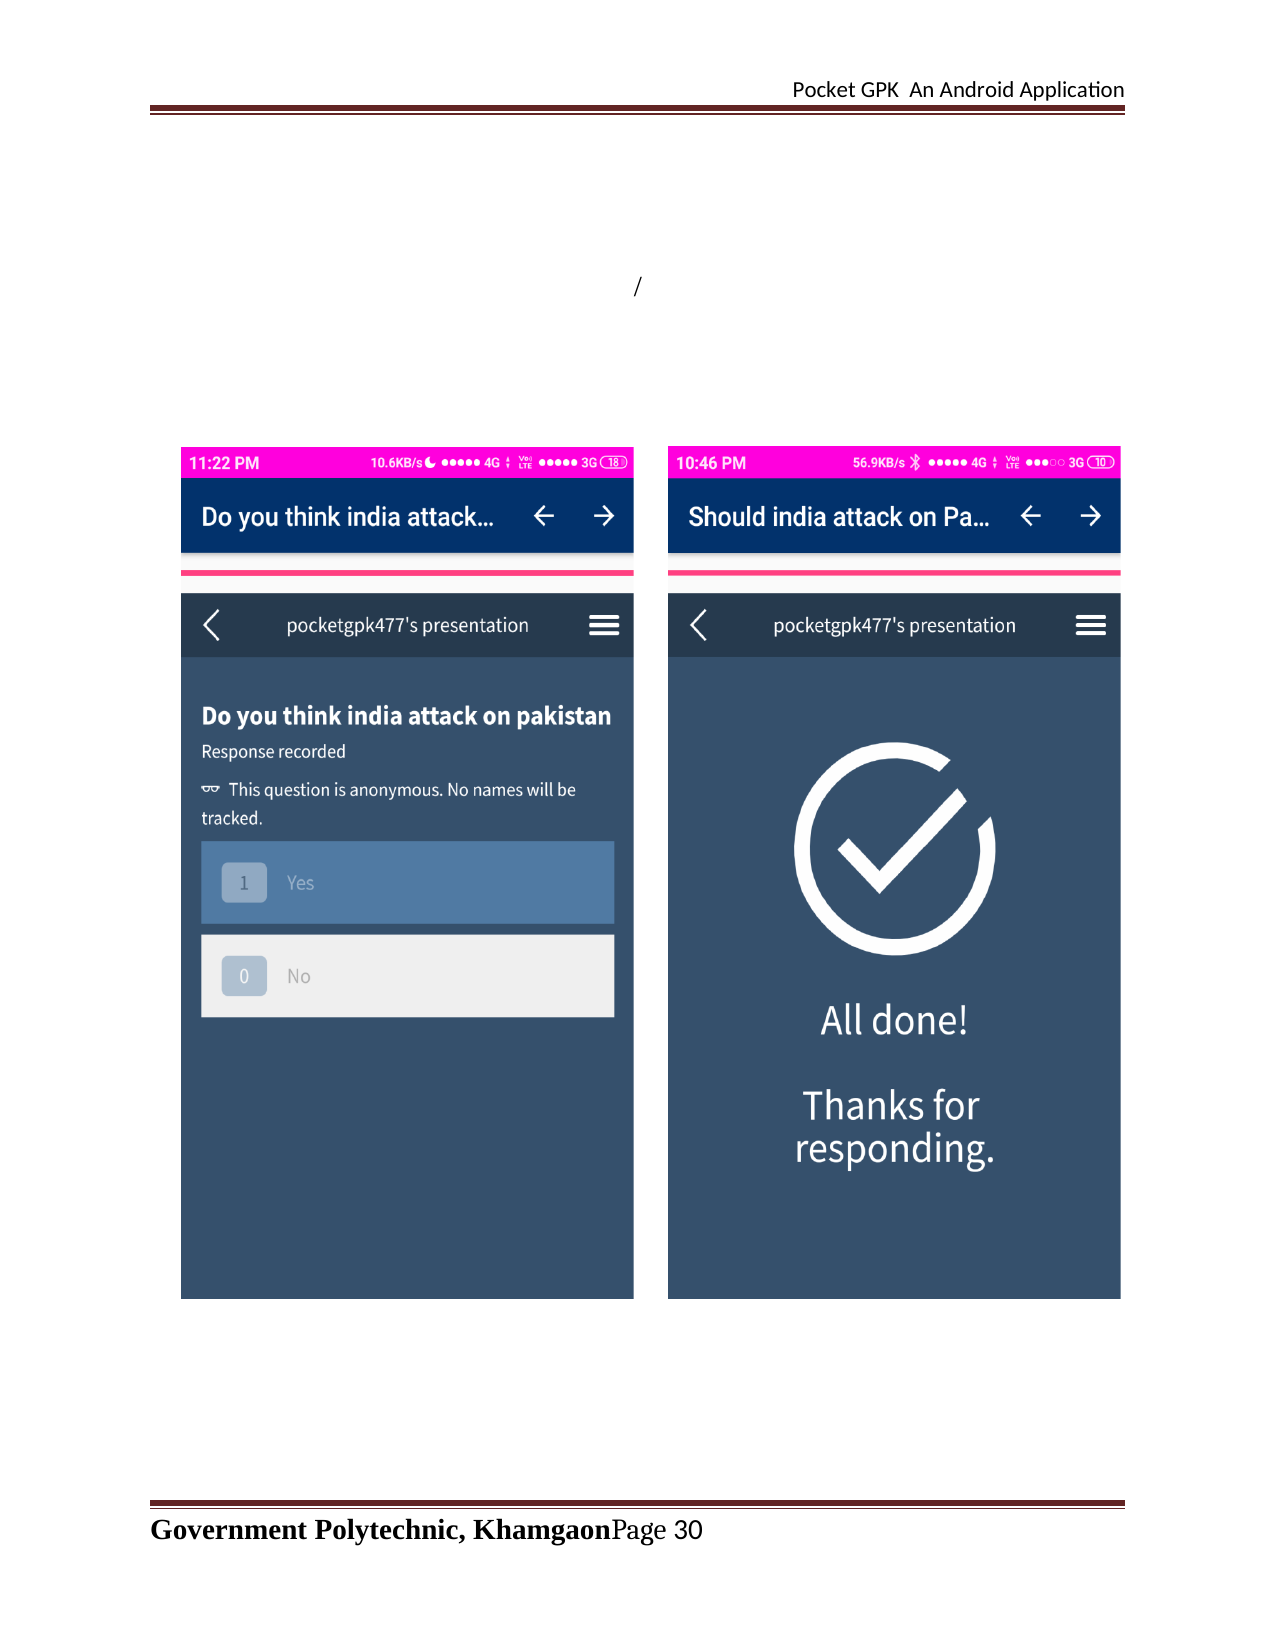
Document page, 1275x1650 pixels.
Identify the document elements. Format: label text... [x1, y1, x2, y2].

text / [150, 269, 1125, 302]
picture [181, 447, 634, 1299]
picture [668, 446, 1121, 1299]
